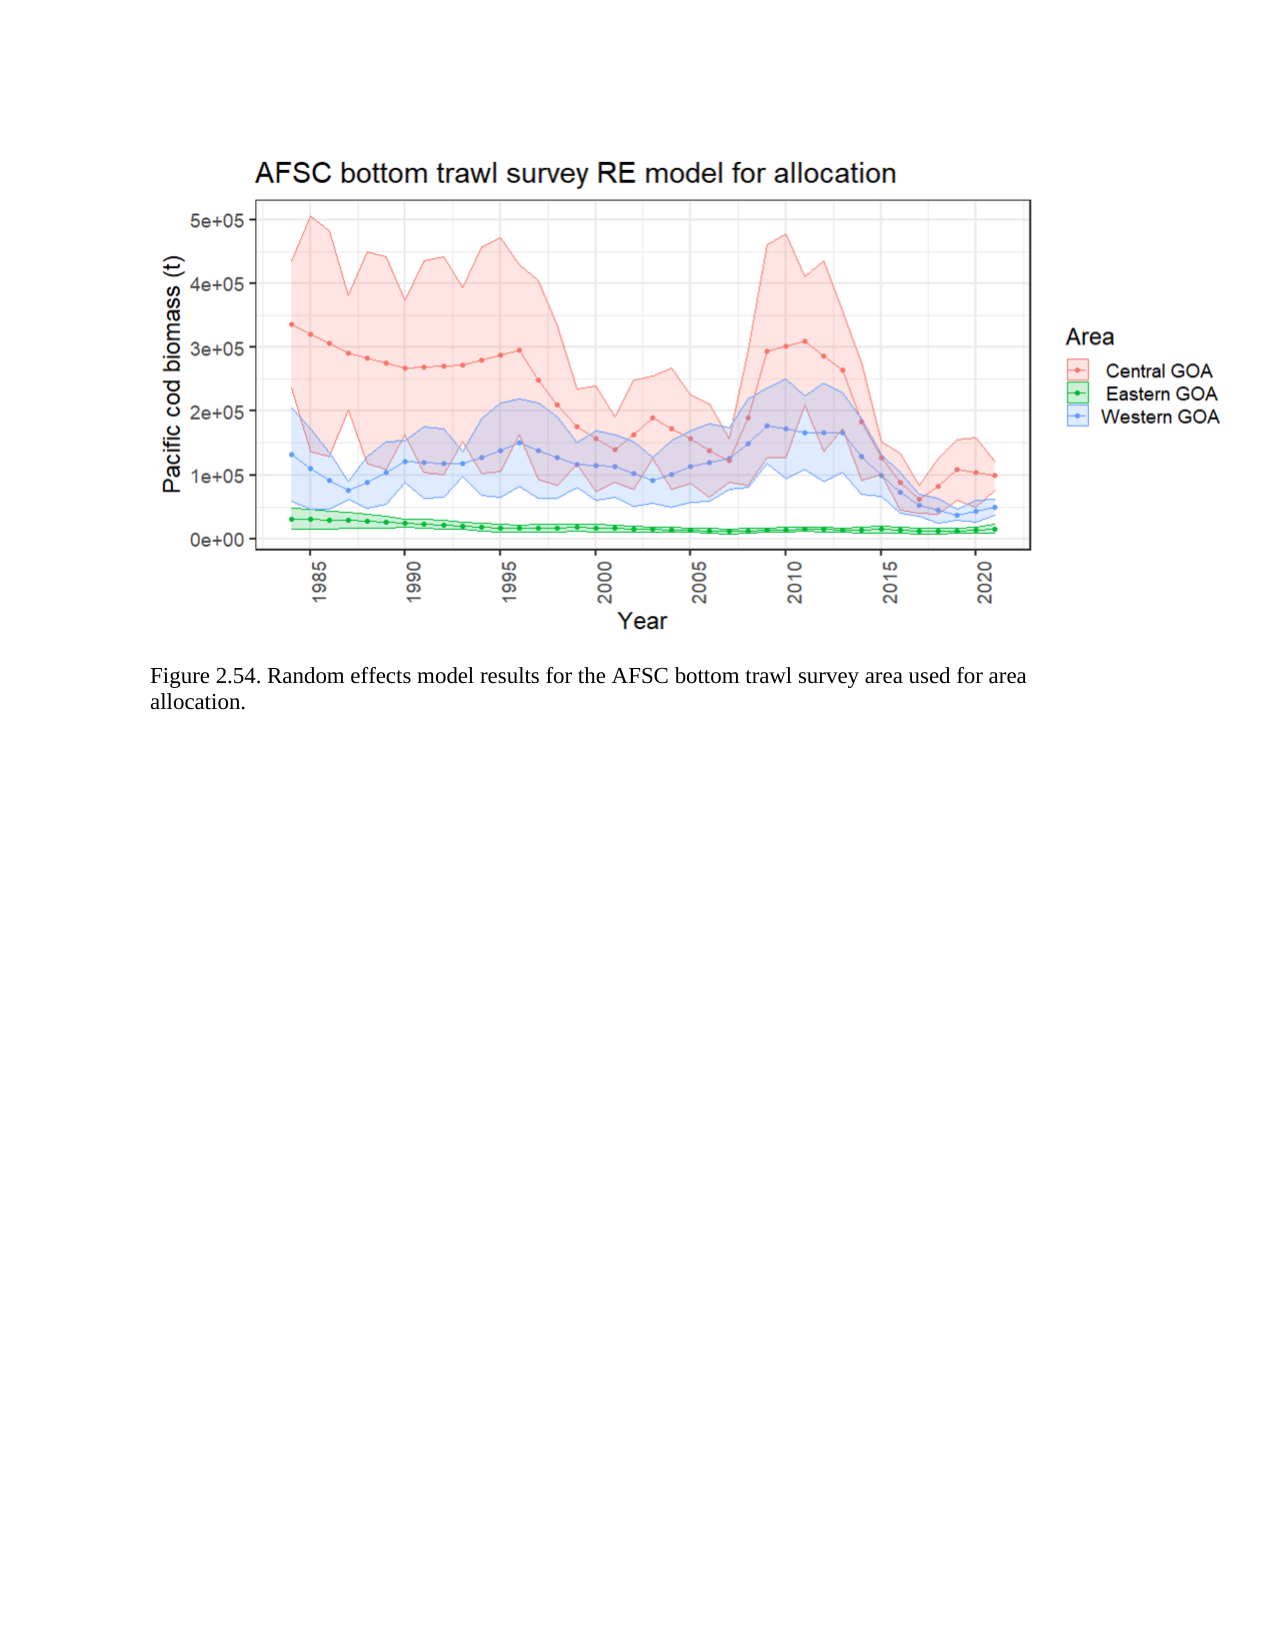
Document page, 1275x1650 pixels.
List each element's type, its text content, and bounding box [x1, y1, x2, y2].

picture [150, 150, 1247, 645]
subtitle Figure 2.54. Random effects model results for the AFSC bottom trawl survey area used for area allocation. [150, 662, 1125, 714]
